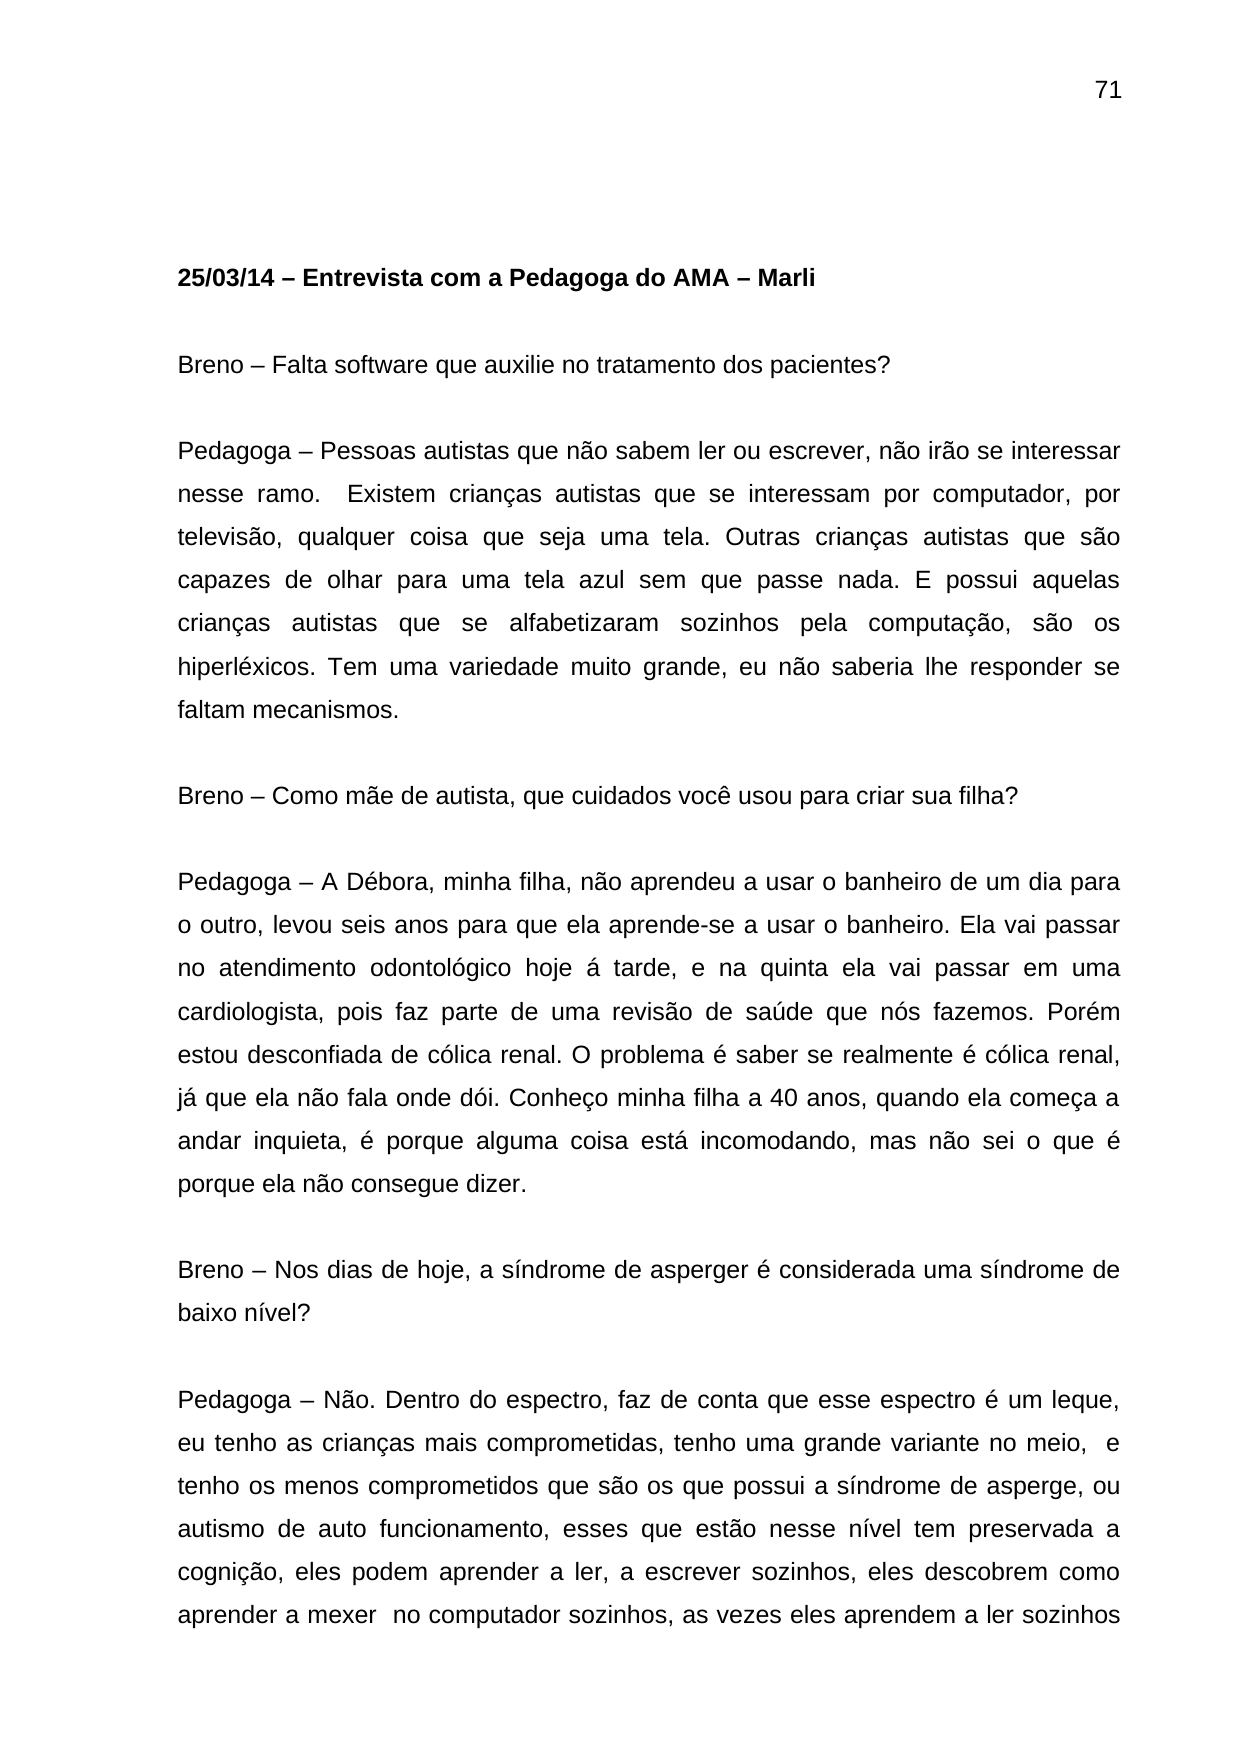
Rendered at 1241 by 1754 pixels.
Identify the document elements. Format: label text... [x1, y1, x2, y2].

text Pedagoga – Pessoas autistas que não sabem ler ou escrever, não irão se interessar nesse ramo. Existem crianças autistas que se interessam por computador, por televisão, qualquer coisa que seja uma tela. Outras crianças autistas que são capazes de olhar para uma tela azul sem que passe nada. E possui aquelas crianças autistas que se alfabetizaram sozinhos pela computação, são os hiperléxicos. Tem uma variedade muito grande, eu não saberia lhe responder se faltam mecanismos. [177, 436, 1122, 723]
text Breno – Nos dias de hoje, a síndrome de asperger é considerada uma síndrome de baixo nível? [177, 1255, 1122, 1327]
text Breno – Falta software que auxilie no tratamento dos pacientes? [177, 350, 1122, 378]
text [177, 1385, 1122, 1629]
text Breno – Como mãe de autista, que cuidados você usou para criar sua filha? [177, 781, 1122, 810]
text Pedagoga – A Débora, minha filha, não aprendeu a usar o banheiro de um dia para o outro, levou seis anos para que ela aprende-se a usar o banheiro. Ela vai passar no atendimento odontológico hoje á tarde, e na quinta ela vai passar em uma cardiologista, pois faz parte de uma revisão de saúde que nós fazemos. Porém estou desconfiada de cólica renal. O problema é saber se realmente é cólica renal, já que ela não fala onde dói. Conheço minha filha a 40 anos, quando ela começa a andar inquieta, é porque alguma coisa está incomodando, mas não sei o que é porque ela não consegue dizer. [177, 867, 1122, 1198]
text 25/03/14 – Entrevista com a Pedagoga do AMA – Marli [177, 263, 1122, 292]
